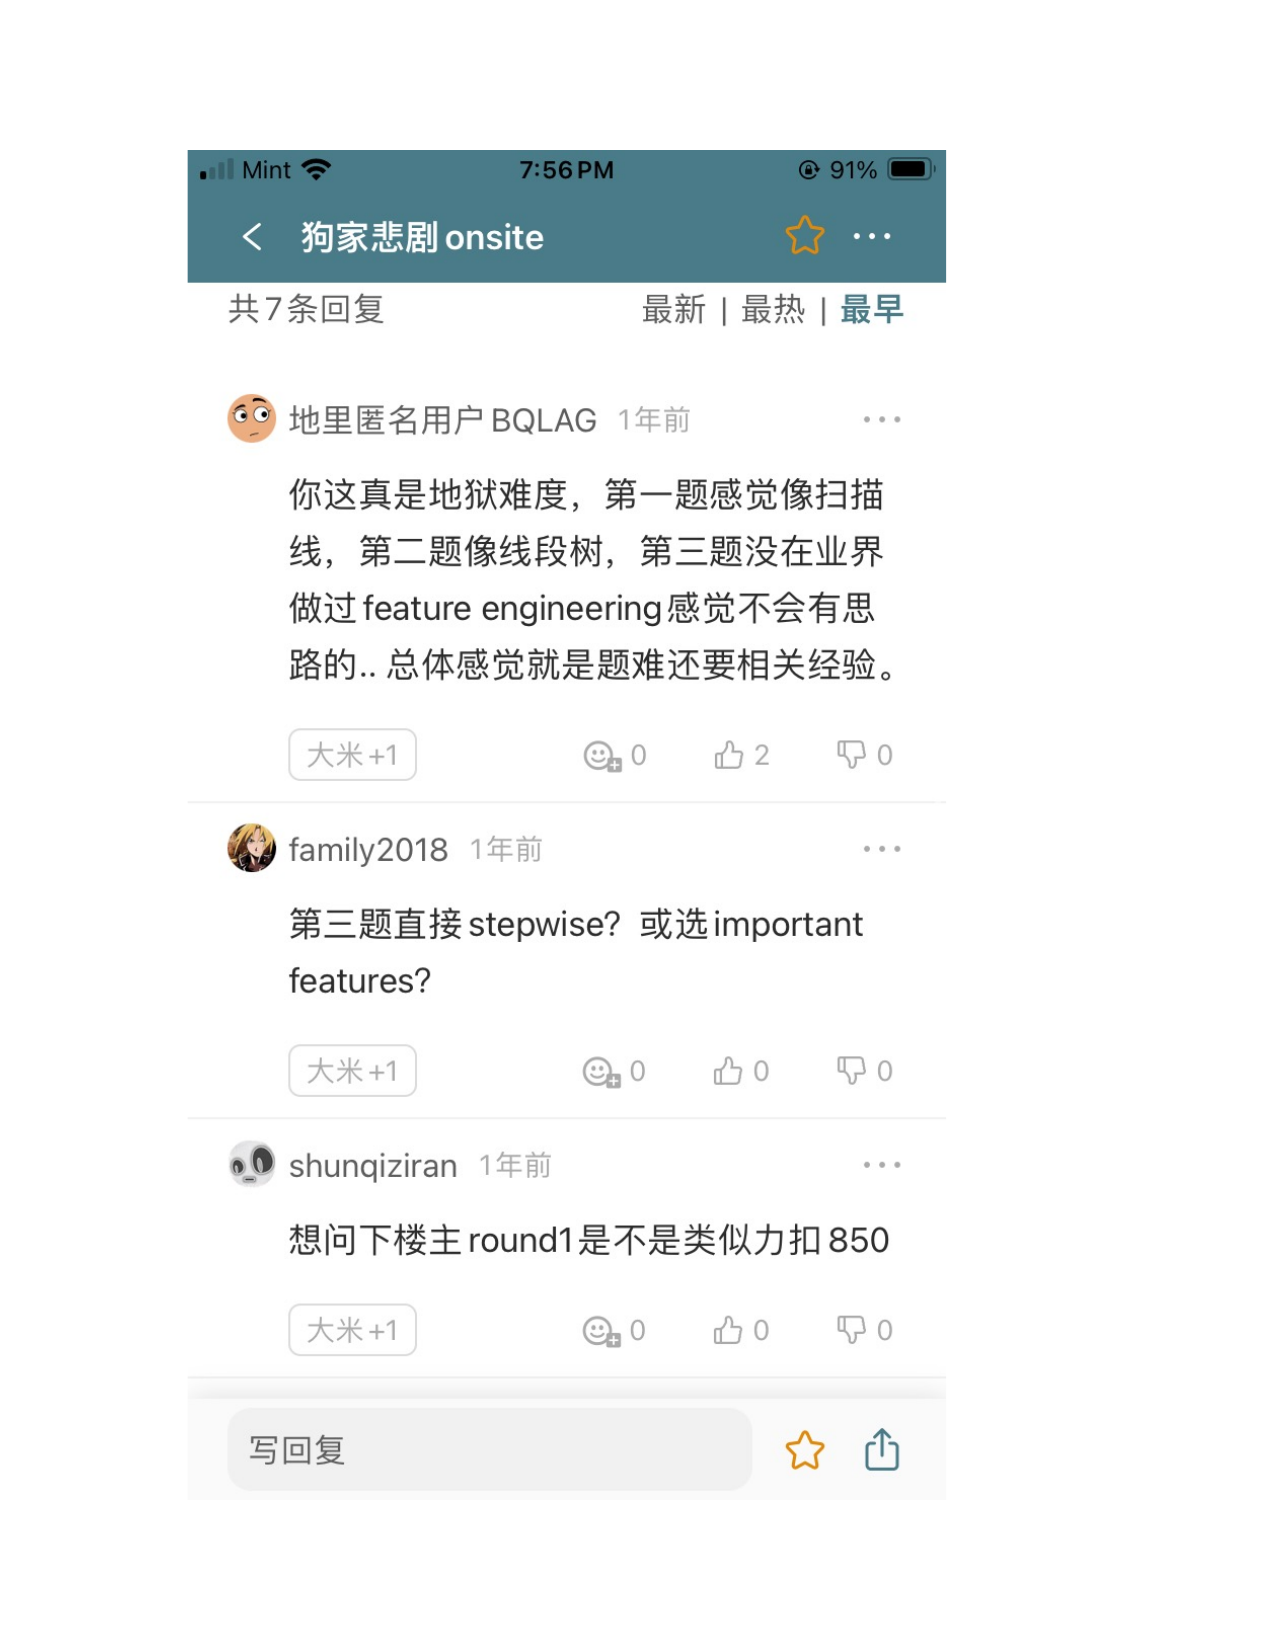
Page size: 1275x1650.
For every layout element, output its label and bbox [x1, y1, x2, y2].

picture [187, 150, 947, 1500]
